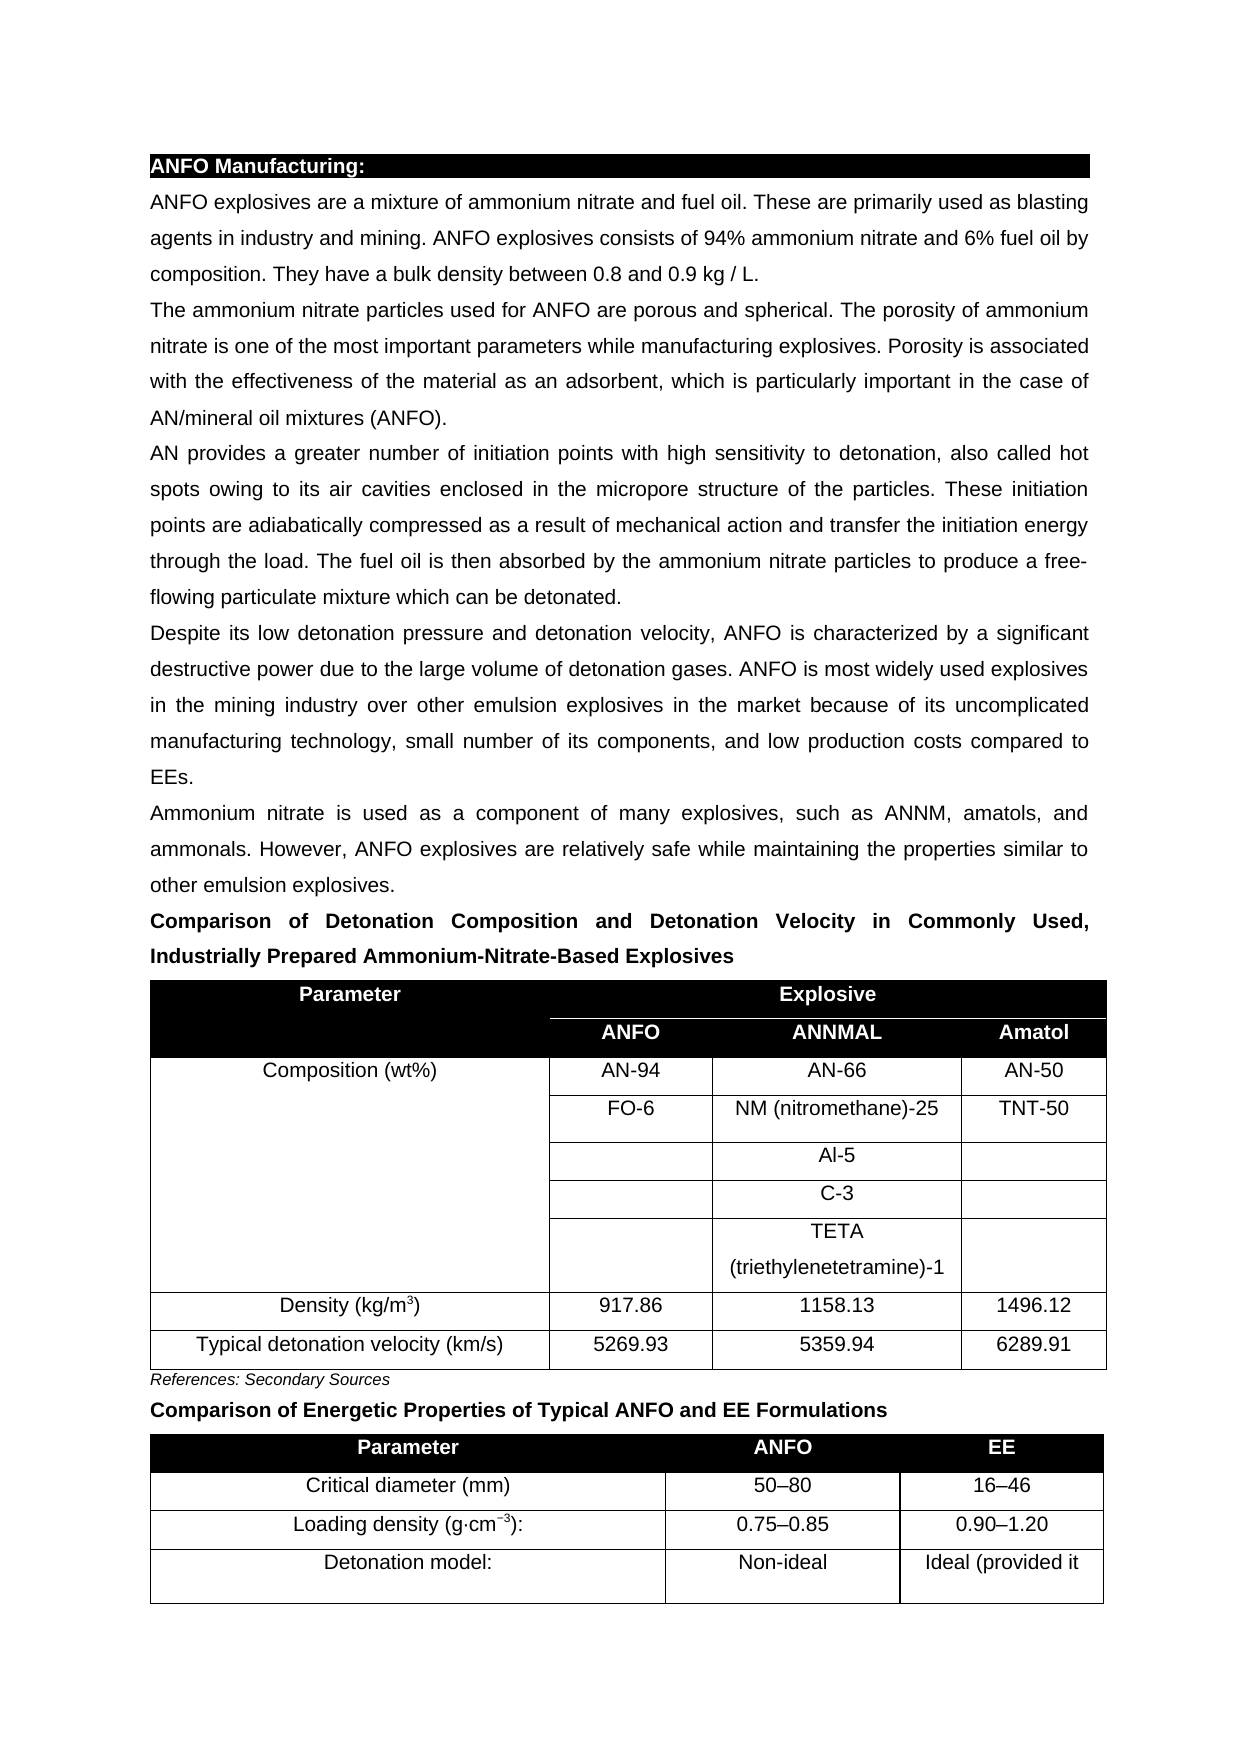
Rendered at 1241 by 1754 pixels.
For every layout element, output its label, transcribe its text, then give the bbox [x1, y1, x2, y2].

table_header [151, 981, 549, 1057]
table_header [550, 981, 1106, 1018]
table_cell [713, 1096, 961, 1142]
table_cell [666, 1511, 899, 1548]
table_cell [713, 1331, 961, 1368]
text Despite its low detonation pressure and detonation velocity, ANFO is characterized by a significant destructive power due to the large volume of detonation gases. ANFO is most widely used explosives in the mining industry over other emulsion explosives in the market because of its uncomplicated manufacturing technology, small number of its components, and low production costs compared to EEs. [150, 621, 1090, 789]
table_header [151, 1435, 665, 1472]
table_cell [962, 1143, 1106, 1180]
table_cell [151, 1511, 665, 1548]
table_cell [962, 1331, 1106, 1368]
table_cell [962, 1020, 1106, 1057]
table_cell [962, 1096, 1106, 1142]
text Ammonium nitrate is used as a component of many explosives, such as ANNM, amatols, and ammonals. However, ANFO explosives are relatively safe while maintaining the properties similar to other emulsion explosives. [150, 801, 1090, 896]
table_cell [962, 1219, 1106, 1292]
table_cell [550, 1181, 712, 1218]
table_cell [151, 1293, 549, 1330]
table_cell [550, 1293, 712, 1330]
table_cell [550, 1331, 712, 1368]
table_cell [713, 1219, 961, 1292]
text ANFO explosives are a mixture of ammonium nitrate and fuel oil. These are primarily used as blasting agents in industry and mining. ANFO explosives consists of 94% ammonium nitrate and 6% fuel oil by composition. They have a bulk density between 0.8 and 0.9 kg / L. [150, 190, 1090, 286]
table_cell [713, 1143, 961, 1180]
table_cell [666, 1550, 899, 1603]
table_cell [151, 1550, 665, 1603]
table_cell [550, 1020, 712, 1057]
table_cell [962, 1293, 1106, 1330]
text Comparison of Detonation Composition and Detonation Velocity in Commonly Used, Industrially Prepared Ammonium-Nitrate-Based Explosives [150, 908, 1090, 968]
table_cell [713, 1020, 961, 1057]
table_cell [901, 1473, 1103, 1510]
text ANFO Manufacturing: [150, 154, 1090, 178]
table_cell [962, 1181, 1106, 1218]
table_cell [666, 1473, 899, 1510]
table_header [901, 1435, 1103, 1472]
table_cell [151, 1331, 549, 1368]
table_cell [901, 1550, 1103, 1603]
text Comparison of Energetic Properties of Typical ANFO and EE Formulations [150, 1398, 1090, 1422]
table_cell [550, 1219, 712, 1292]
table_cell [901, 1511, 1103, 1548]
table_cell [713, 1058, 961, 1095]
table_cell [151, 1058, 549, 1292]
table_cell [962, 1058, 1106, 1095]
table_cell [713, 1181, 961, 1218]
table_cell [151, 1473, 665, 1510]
text References: Secondary Sources [150, 1370, 1090, 1389]
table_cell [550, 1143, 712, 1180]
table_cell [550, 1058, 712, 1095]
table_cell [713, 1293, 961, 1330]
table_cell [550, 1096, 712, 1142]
text AN provides a greater number of initiation points with high sensitivity to detonation, also called hot spots owing to its air cavities enclosed in the micropore structure of the particles. These initiation points are adiabatically compressed as a result of mechanical action and transfer the initiation energy through the load. The fuel oil is then absorbed by the ammonium nitrate particles to produce a free-flowing particulate mixture which can be detonated. [150, 441, 1090, 609]
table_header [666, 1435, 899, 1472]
text The ammonium nitrate particles used for ANFO are porous and spherical. The porosity of ammonium nitrate is one of the most important parameters while manufacturing explosives. Porosity is associated with the effectiveness of the material as an adsorbent, which is particularly important in the case of AN/mineral oil mixtures (ANFO). [150, 297, 1090, 429]
